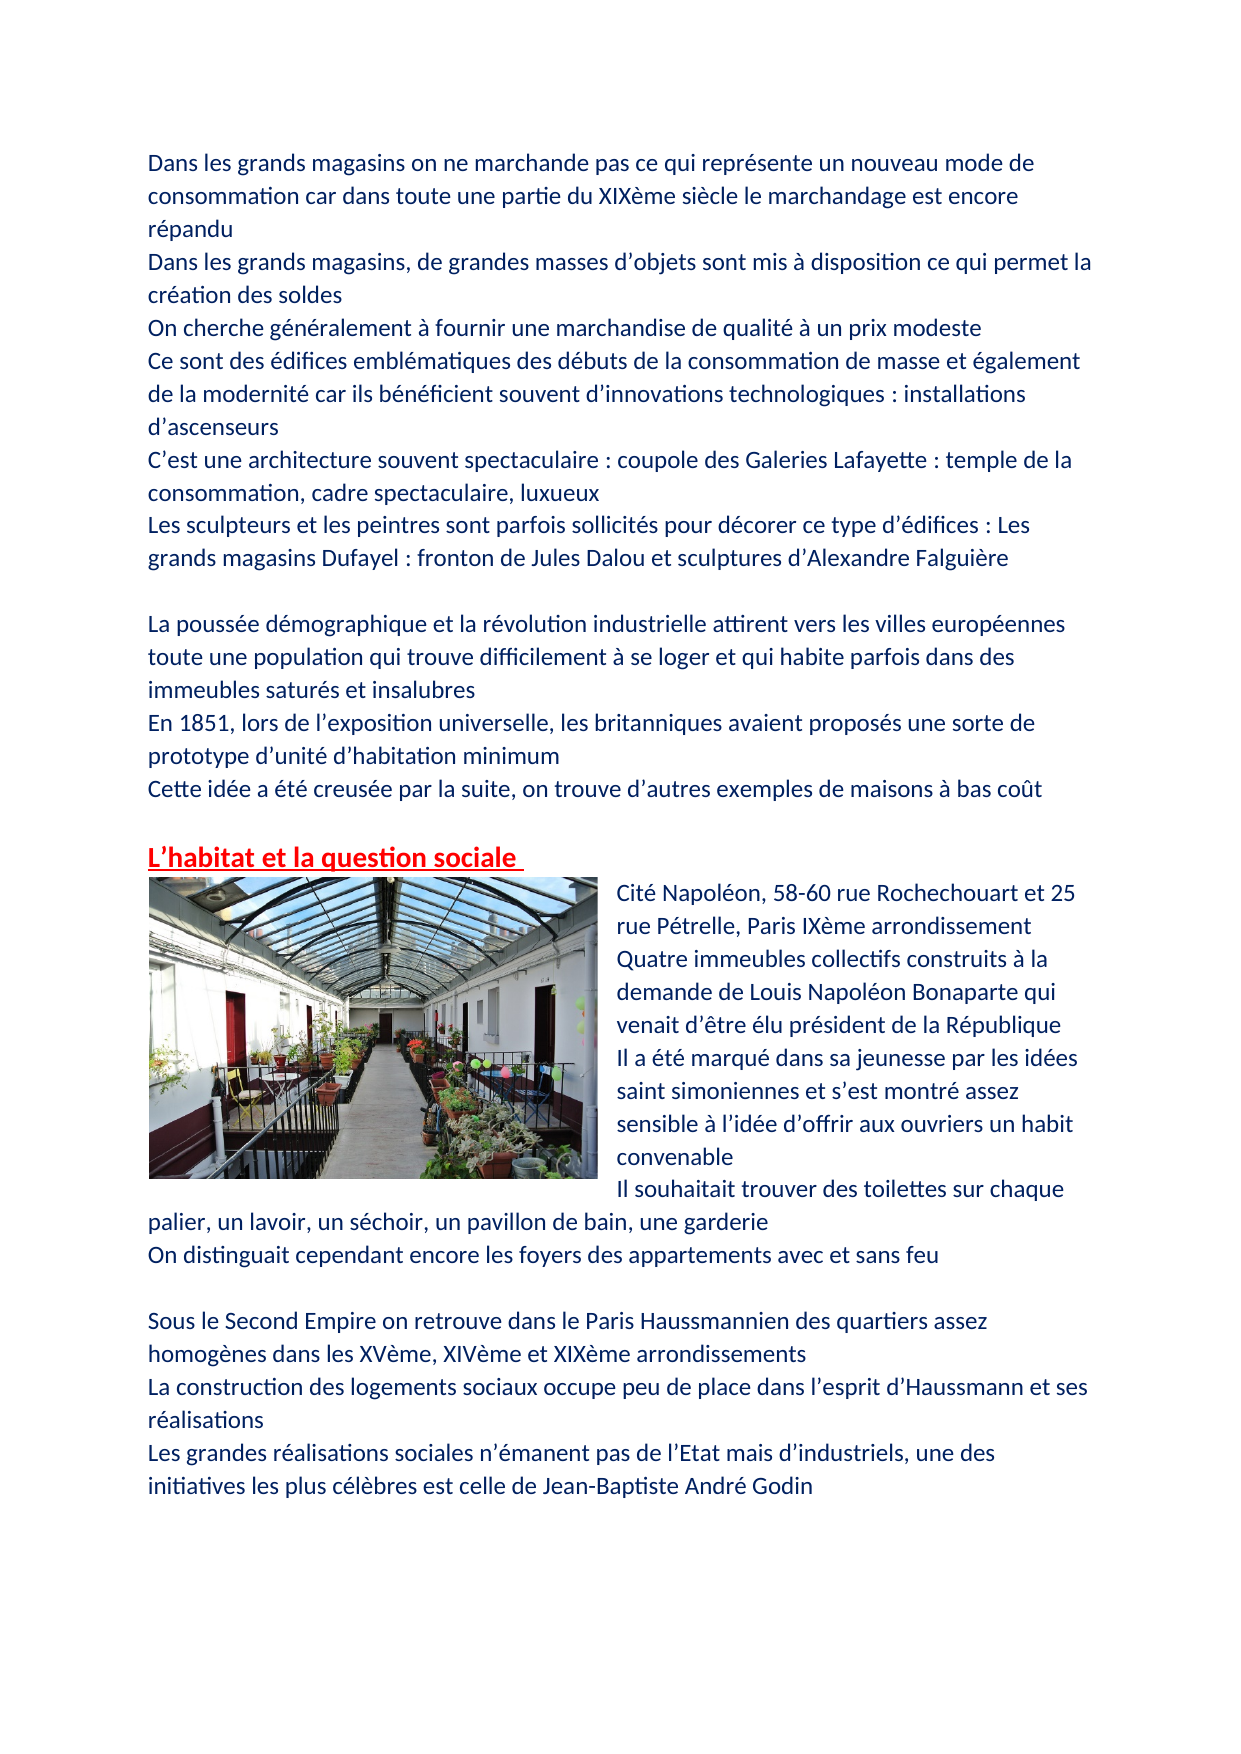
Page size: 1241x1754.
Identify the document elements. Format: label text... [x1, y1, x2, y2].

text L’habitat et la question sociale [148, 839, 1093, 874]
text On cherche généralement à fournir une marchandise de qualité à un prix modeste [148, 312, 1093, 343]
text Dans les grands magasins, de grandes masses d’objets sont mis à disposition ce qui permet la création des soldes [148, 246, 1093, 310]
text Les sculpteurs et les peintres sont parfois sollicités pour décorer ce type d’édifices : Les grands magasins Dufayel : fronton de Jules Dalou et sculptures d’Alexandre Falguière [148, 510, 1093, 573]
text Cité Napoléon, 58-60 rue Rochechouart et 25 rue Pétrelle, Paris IXème arrondissement [598, 877, 1093, 941]
text Cette idée a été creusée par la suite, on trouve d’autres exemples de maisons à bas coût [148, 773, 1093, 803]
text Les grandes réalisations sociales n’émanent pas de l’Etat mais d’industriels, une des initiatives les plus célèbres est celle de Jean-Baptiste André Godin [148, 1437, 1093, 1500]
text Ce sont des édifices emblématiques des débuts de la consommation de masse et également de la modernité car ils bénéficient souvent d’innovations technologiques : installations d’ascenseurs [148, 345, 1093, 441]
text Sous le Second Empire on retrouve dans le Paris Haussmannien des quartiers assez homogènes dans les XVème, XIVème et XIXème arrondissements [148, 1305, 1093, 1369]
text La construction des logements sociaux occupe peu de place dans l’esprit d’Haussmann et ses réalisations [148, 1371, 1093, 1434]
text C’est une architecture souvent spectaculaire : coupole des Galeries Lafayette : temple de la consommation, cadre spectaculaire, luxueux [148, 444, 1093, 507]
text Dans les grands magasins on ne marchande pas ce qui représente un nouveau mode de consommation car dans toute une partie du XIXème siècle le marchandage est encore répandu [148, 148, 1093, 244]
text On distinguait cependant encore les foyers des appartements avec et sans feu [148, 1239, 1093, 1270]
picture [147, 877, 598, 1178]
text Il souhaitait trouver des toilettes sur chaque palier, un lavoir, un séchoir, un pavillon de bain, une garderie [148, 1173, 1093, 1237]
text Quatre immeubles collectifs construits à la demande de Louis Napoléon Bonaparte qui venait d’être élu président de la République [598, 943, 1093, 1039]
text Il a été marqué dans sa jeunesse par les idées saint simoniennes et s’est montré assez sensible à l’idée d’offrir aux ouvriers un habit convenable [598, 1042, 1093, 1171]
text La poussée démographique et la révolution industrielle attirent vers les villes européennes toute une population qui trouve difficilement à se loger et qui habite parfois dans des immeubles saturés et insalubres [148, 608, 1093, 705]
text En 1851, lors de l’exposition universelle, les britanniques avaient proposés une sorte de prototype d’unité d’habitation minimum [148, 707, 1093, 771]
